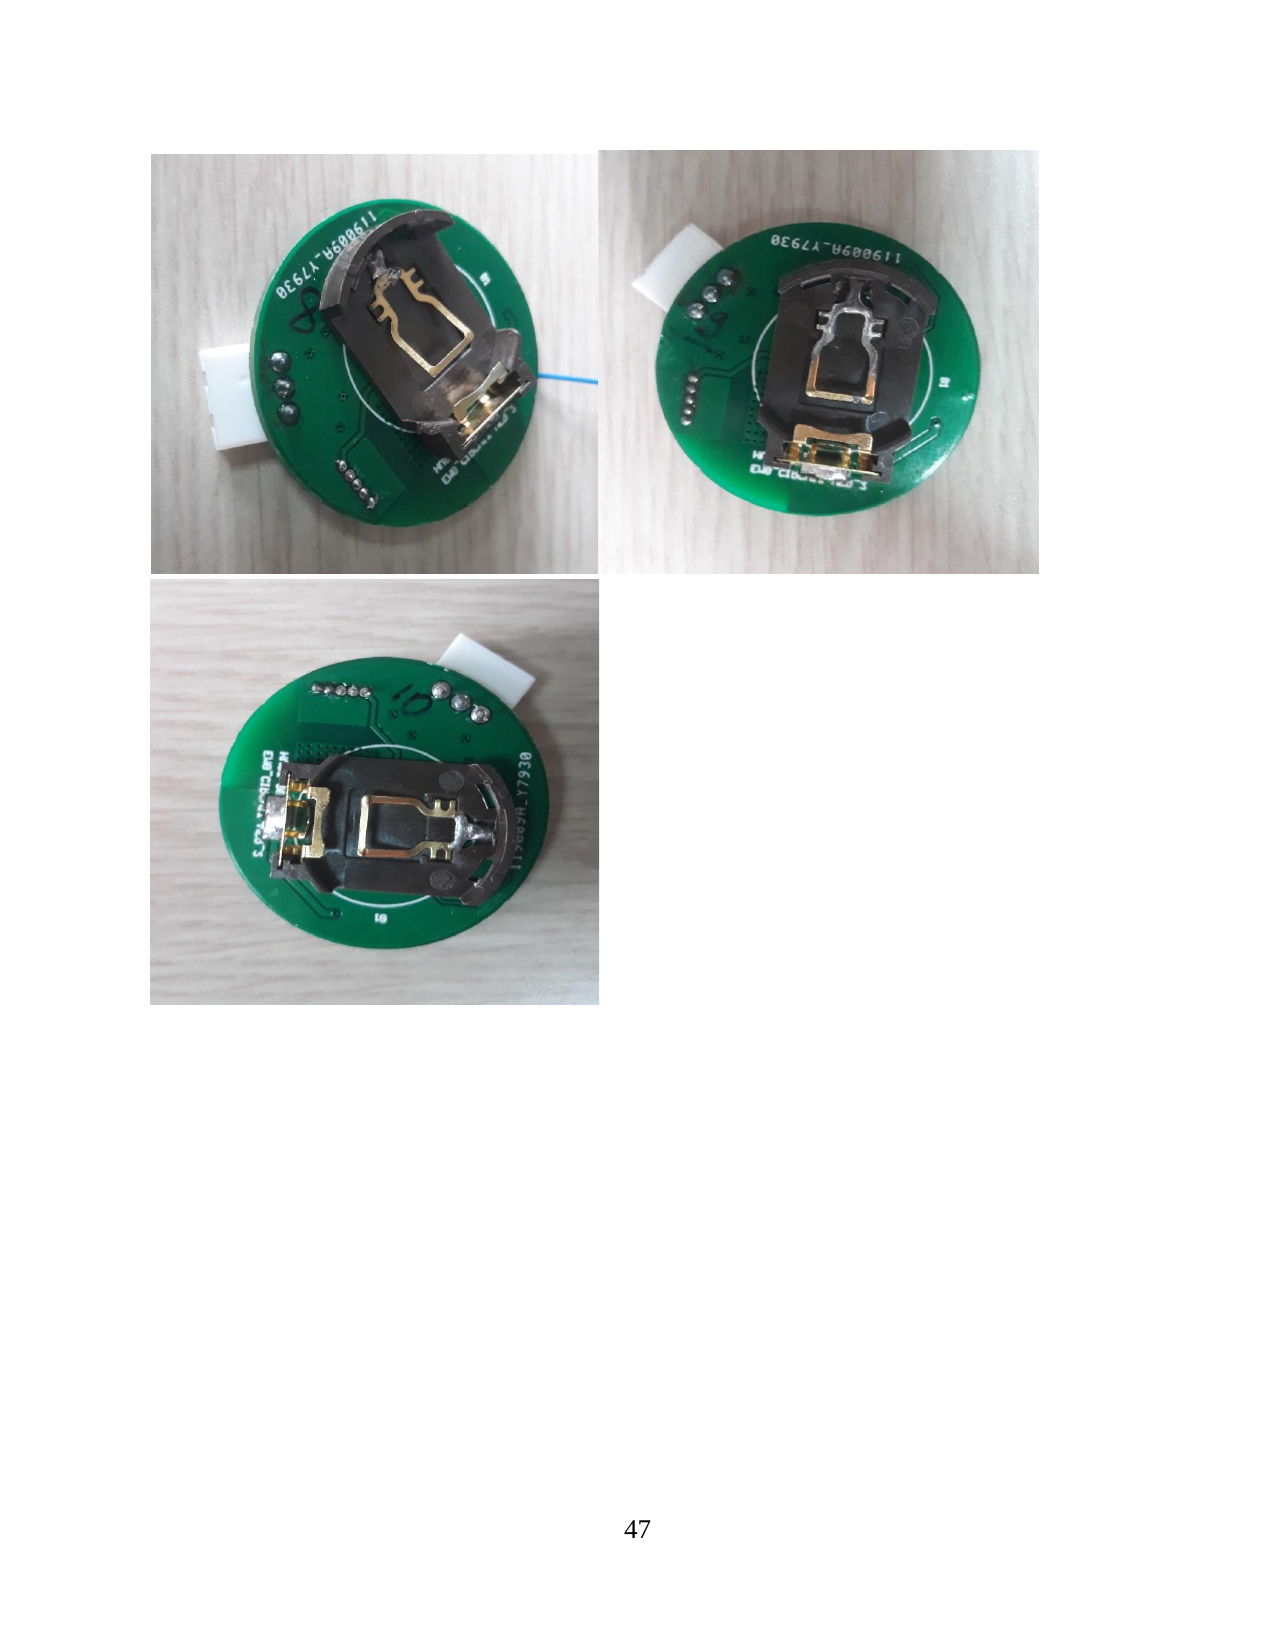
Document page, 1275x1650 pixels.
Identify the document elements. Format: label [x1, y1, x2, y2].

picture [150, 579, 600, 1005]
picture [151, 150, 1039, 574]
